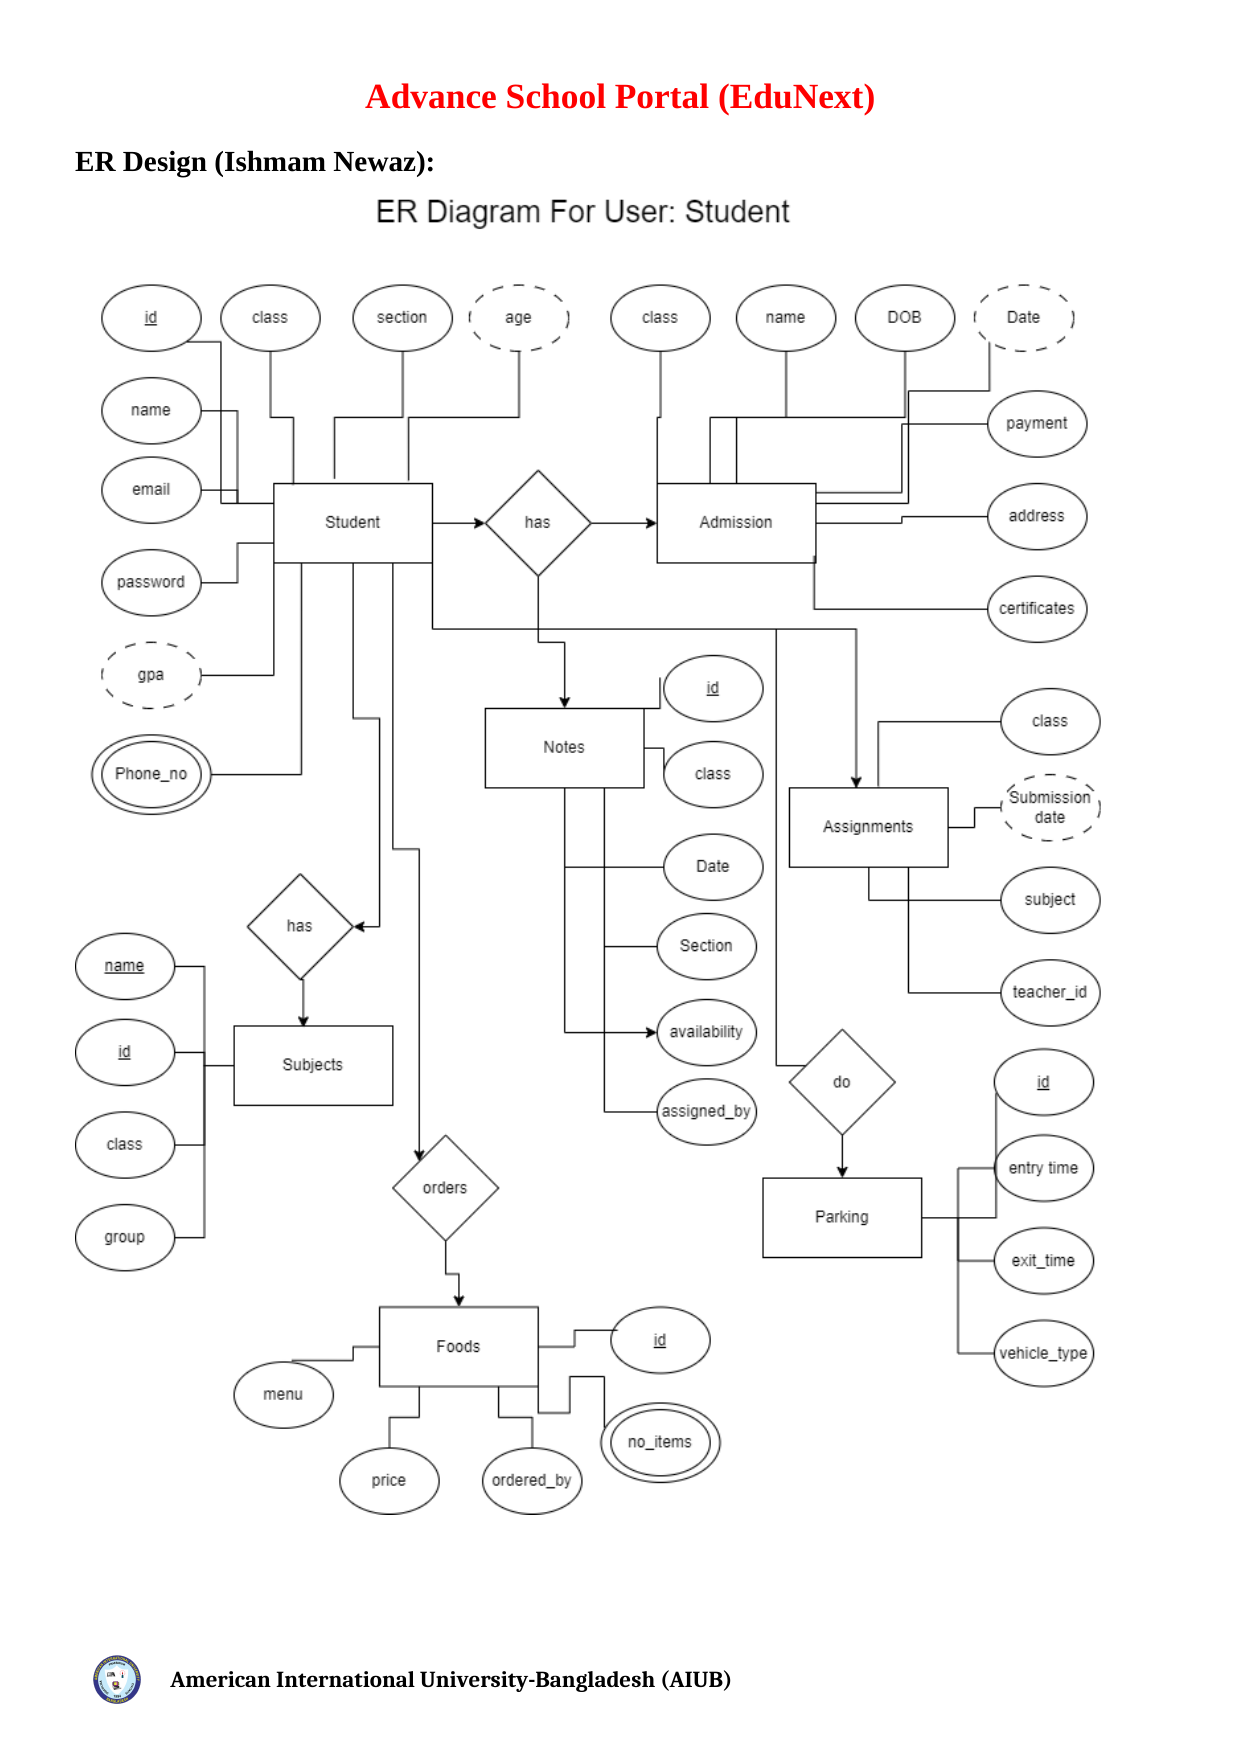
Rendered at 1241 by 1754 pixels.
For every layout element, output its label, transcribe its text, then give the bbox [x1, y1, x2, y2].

picture [75, 192, 1101, 1515]
picture [92, 1654, 142, 1705]
text ER Design (Ishmam Newaz): [75, 144, 1165, 177]
